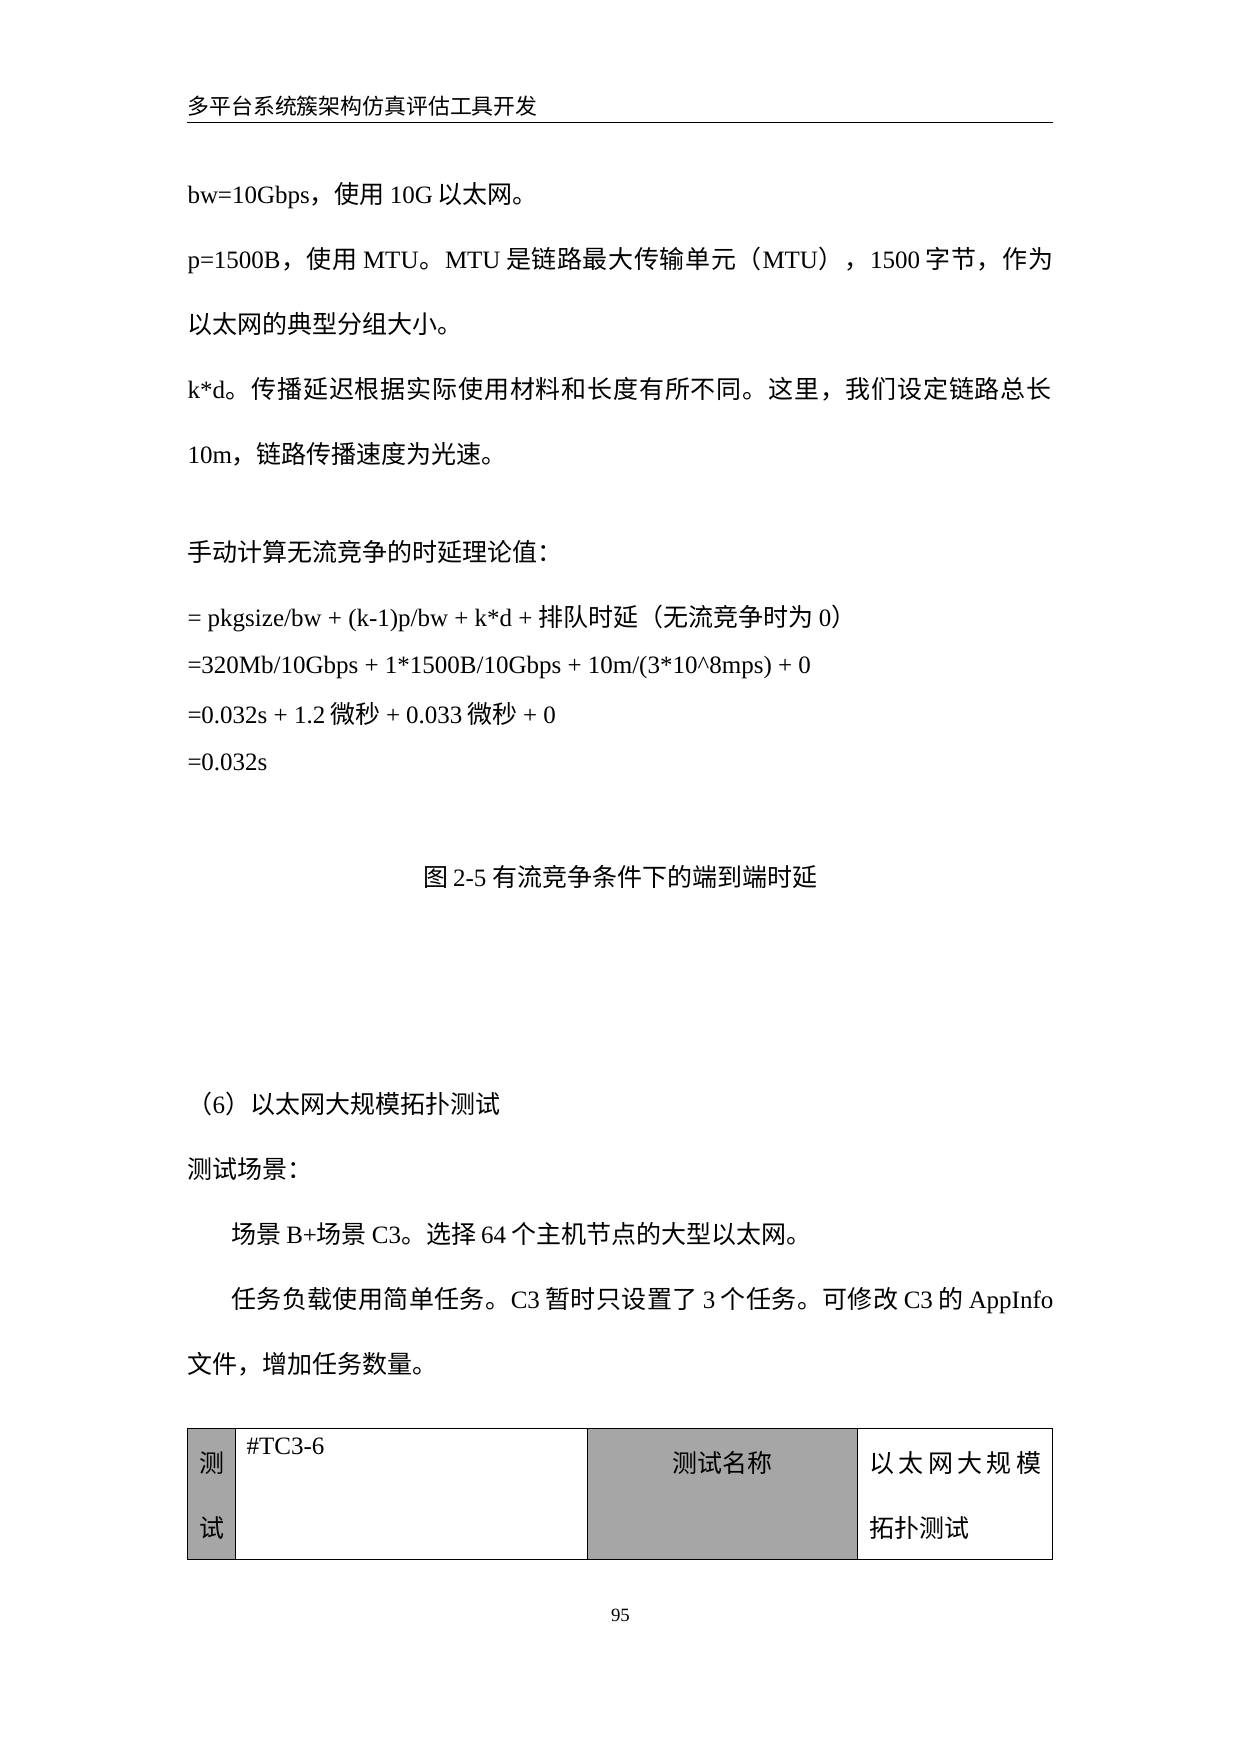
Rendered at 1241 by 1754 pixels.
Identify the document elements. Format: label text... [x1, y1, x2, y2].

text 图2-5 有流竞争条件下的端到端时延 [187, 843, 1053, 908]
text =0.032s + 1.2微秒 + 0.033微秒 + 0 [187, 680, 1053, 745]
text =0.032s [187, 745, 1053, 778]
text bw=10Gbps，使用10G以太网。 [187, 160, 1053, 225]
text 场景B+场景C3。选择64个主机节点的大型以太网。 [187, 1200, 1053, 1265]
table_header 测试名称 [588, 1429, 857, 1559]
text p=1500B，使用MTU。MTU是链路最大传输单元（MTU），1500字节，作为以太网的典型分组大小。 [187, 225, 1053, 355]
text =320Mb/10Gbps + 1*1500B/10Gbps + 10m/(3*10^8mps) + 0 [187, 648, 1053, 680]
text k*d。传播延迟根据实际使用材料和长度有所不同。这里，我们设定链路总长10m，链路传播速度为光速。 [187, 355, 1053, 485]
table_header #TC3-6 [236, 1429, 587, 1559]
table_header 以太网大规模拓扑测试 [858, 1429, 1052, 1559]
text （6）以太网大规模拓扑测试 [187, 1070, 1053, 1135]
text 手动计算无流竞争的时延理论值： [187, 518, 1053, 583]
table_header 测试编号 [188, 1429, 235, 1559]
text 测试场景： [187, 1135, 1053, 1200]
text 任务负载使用简单任务。C3暂时只设置了3个任务。可修改C3的AppInfo文件，增加任务数量。 [187, 1265, 1053, 1395]
text = pkgsize/bw + (k-1)p/bw + k*d + 排队时延（无流竞争时为0） [187, 583, 1053, 648]
